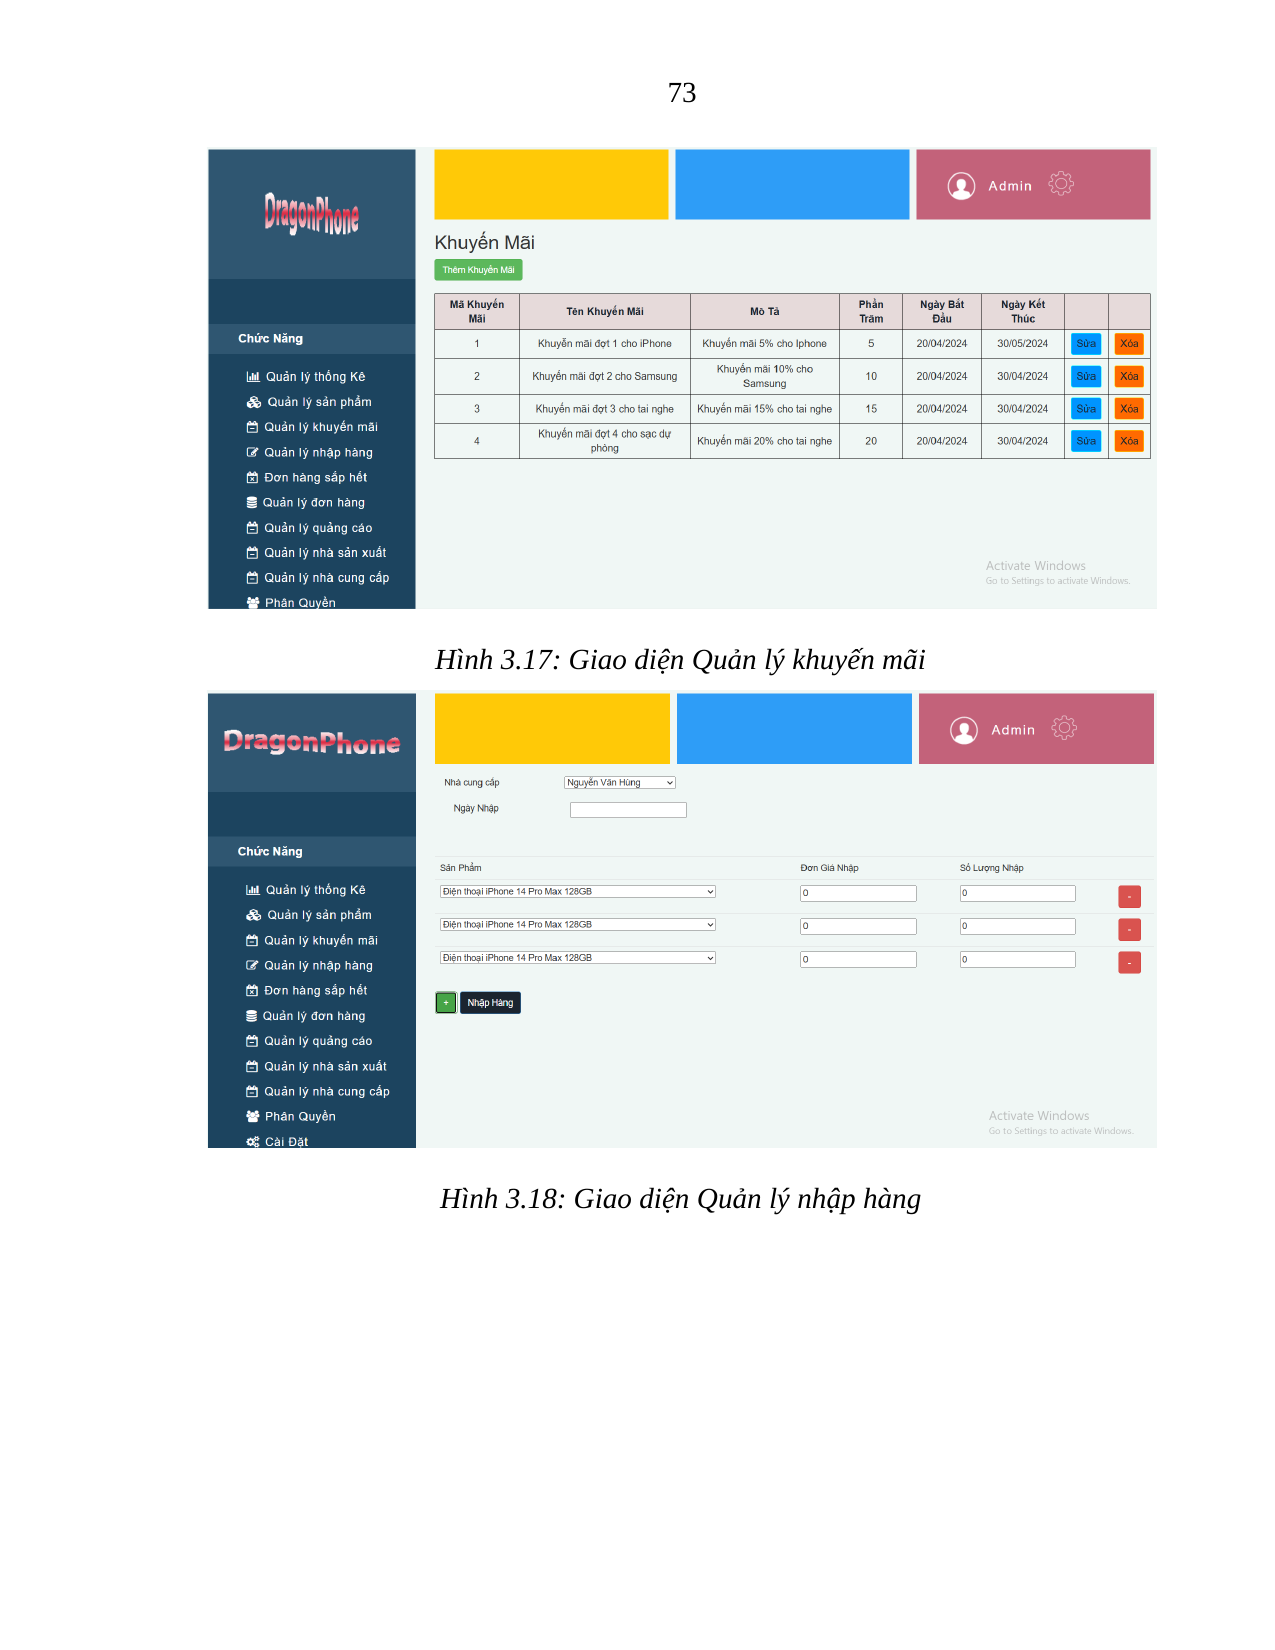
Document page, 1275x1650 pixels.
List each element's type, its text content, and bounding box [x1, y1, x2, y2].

text Hình 3.17: Giao diện Quản lý khuyến mãi [207, 642, 1157, 676]
text Hình 3.18: Giao diện Quản lý nhập hàng [207, 1181, 1157, 1215]
picture [206, 147, 1157, 609]
picture [206, 690, 1157, 1148]
